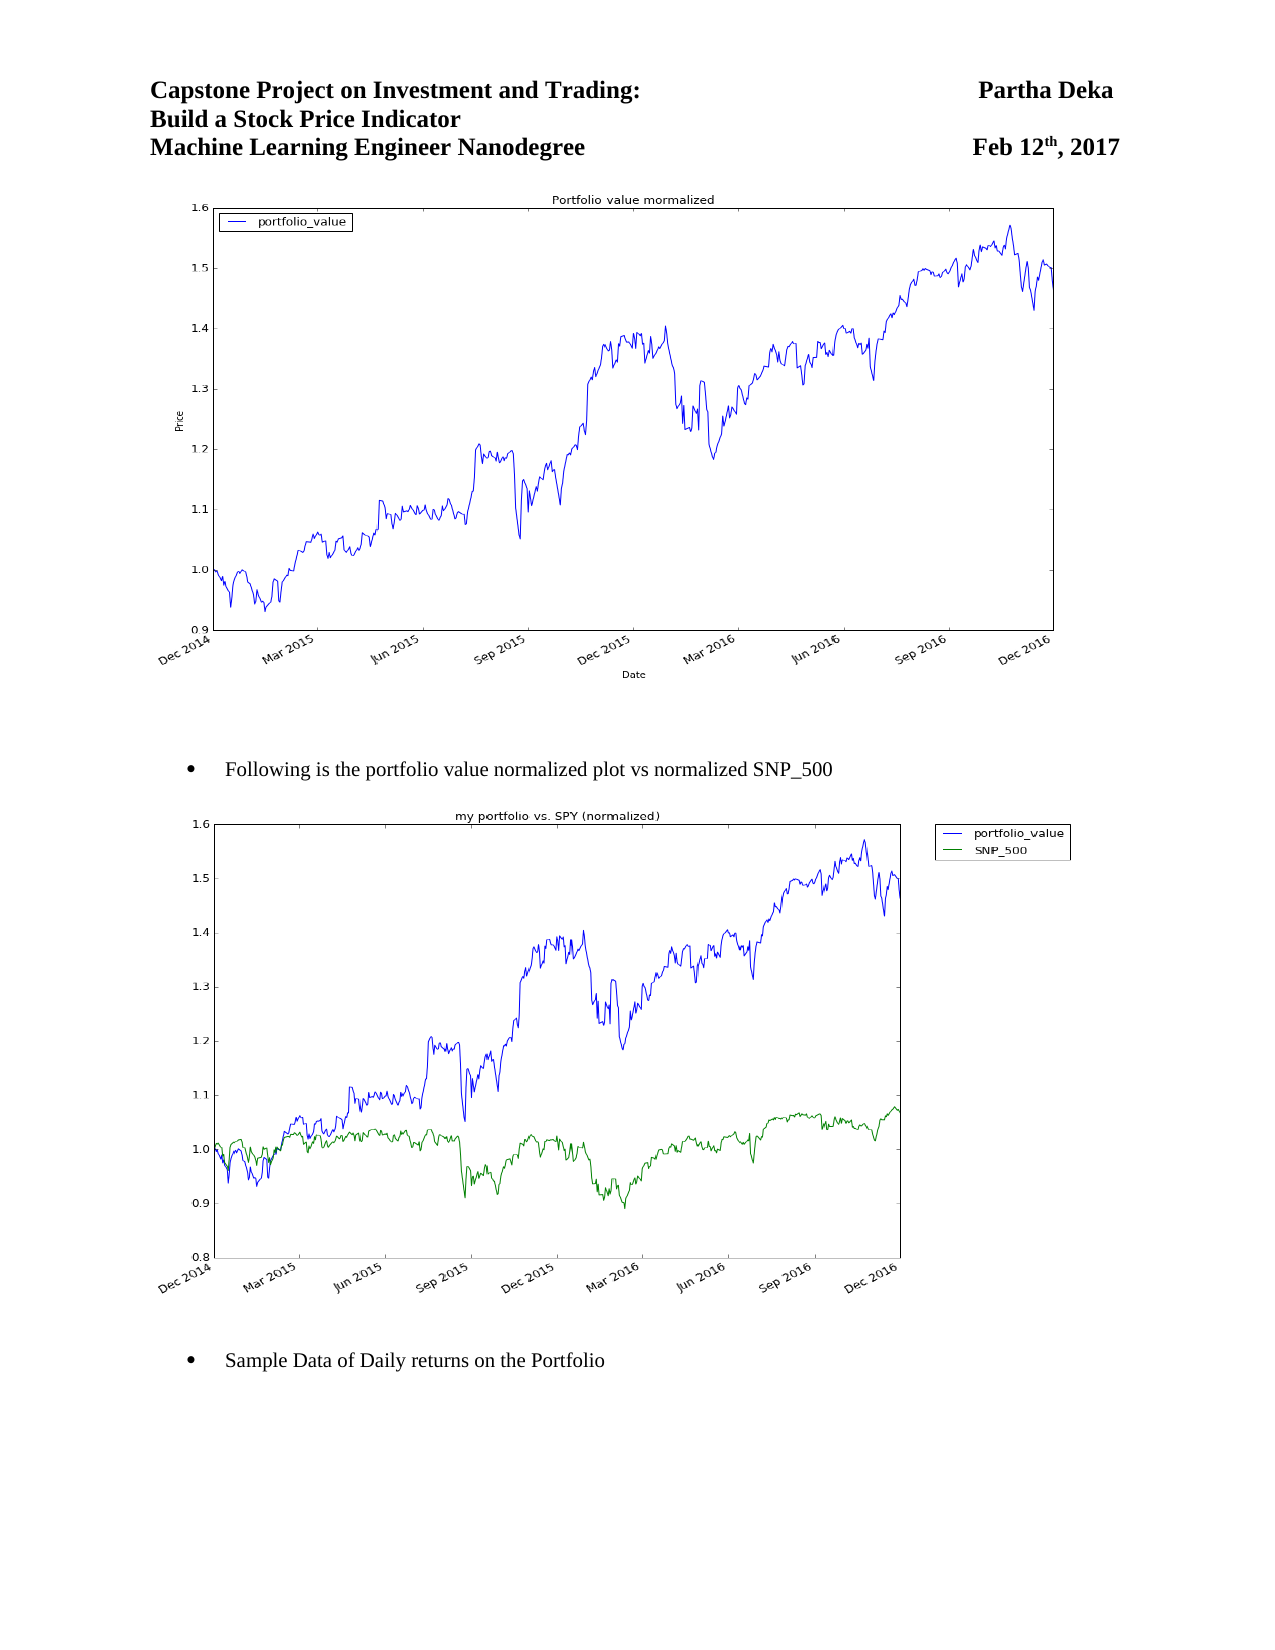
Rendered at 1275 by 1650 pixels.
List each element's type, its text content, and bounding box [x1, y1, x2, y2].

list Sample Data of Daily returns on the Portfolio [187, 1348, 1125, 1372]
picture [150, 805, 1078, 1301]
picture [150, 190, 1061, 685]
list Following is the portfolio value normalized plot vs normalized SNP_500 [187, 757, 1125, 781]
